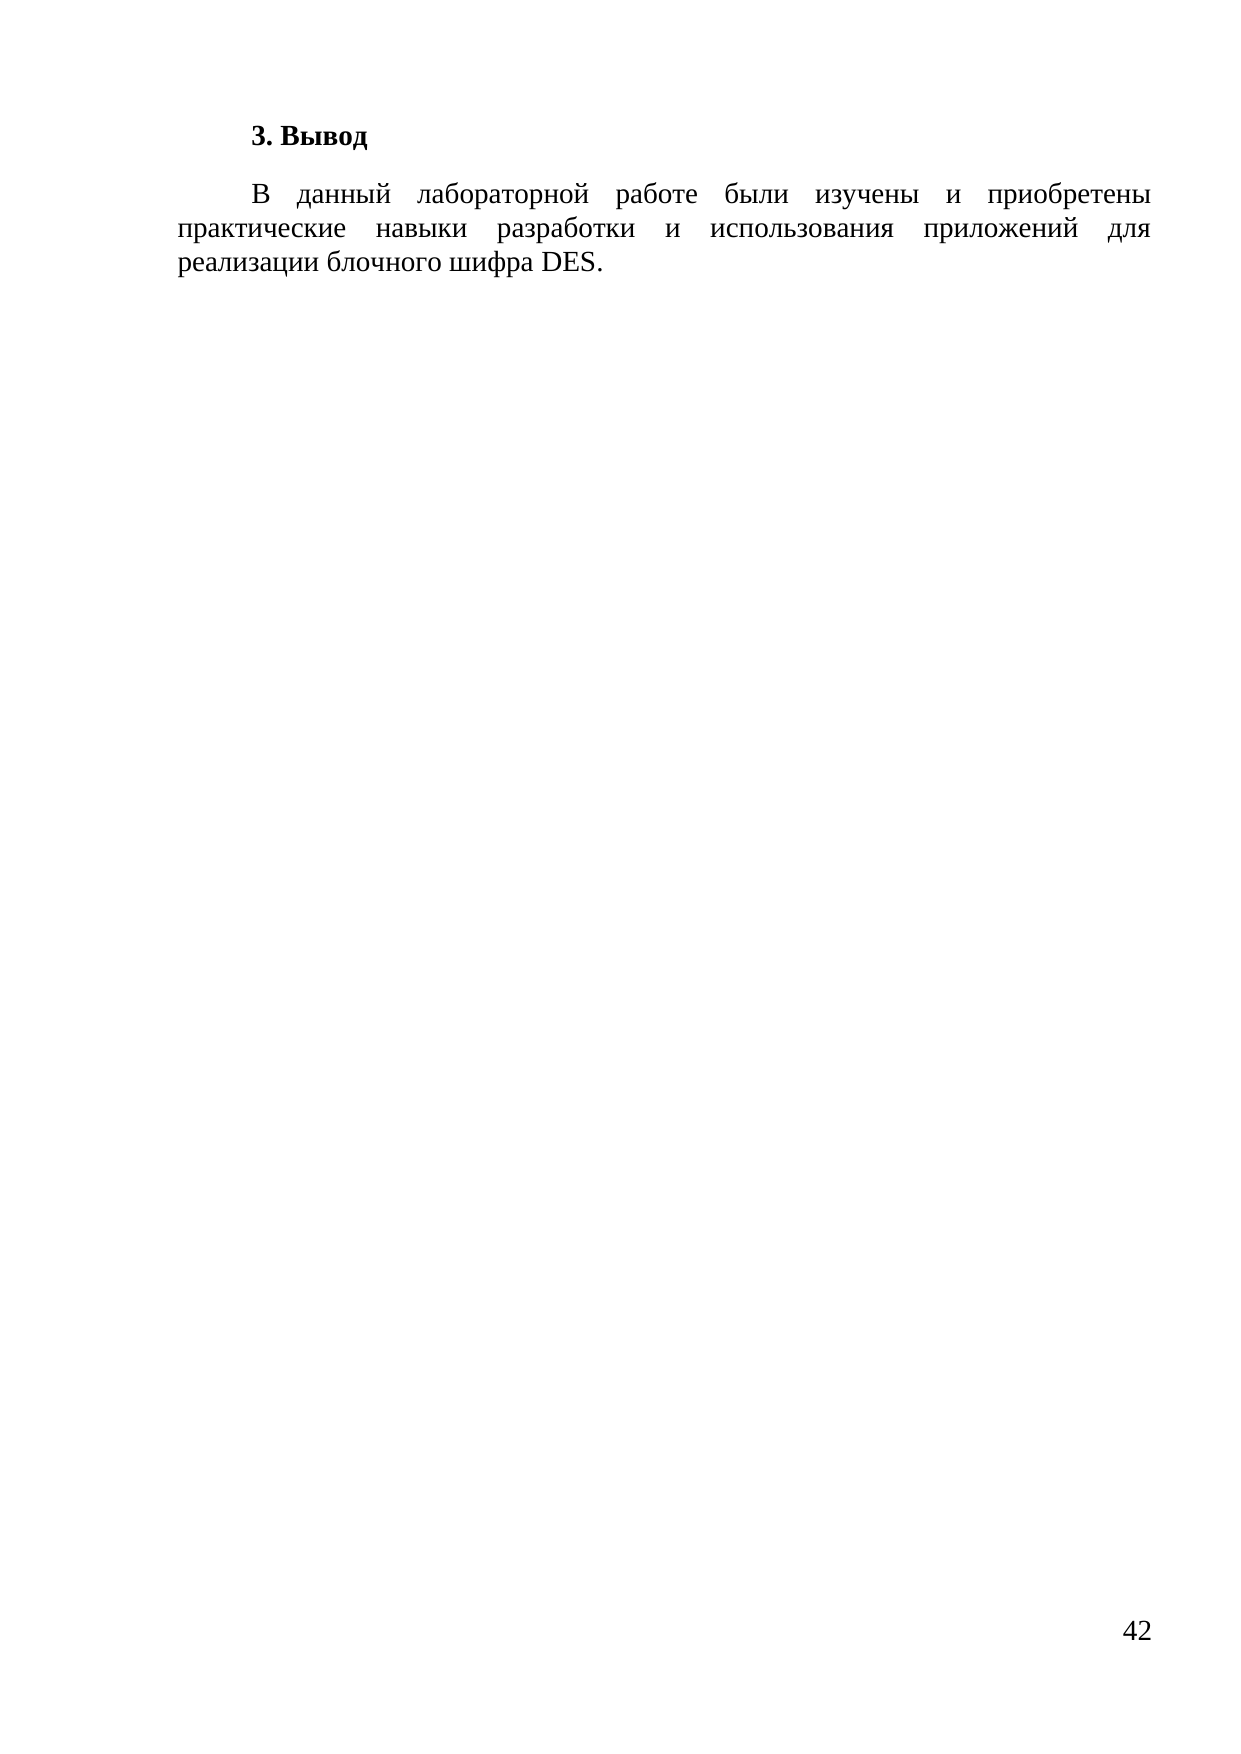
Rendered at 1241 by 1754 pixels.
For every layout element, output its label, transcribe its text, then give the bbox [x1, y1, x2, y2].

subtitle Вывод [177, 118, 1152, 152]
text В данный лабораторной работе были изучены и приобретены практические навыки разработки и использования приложений для реализации блочного шифра DES. [177, 177, 1152, 277]
